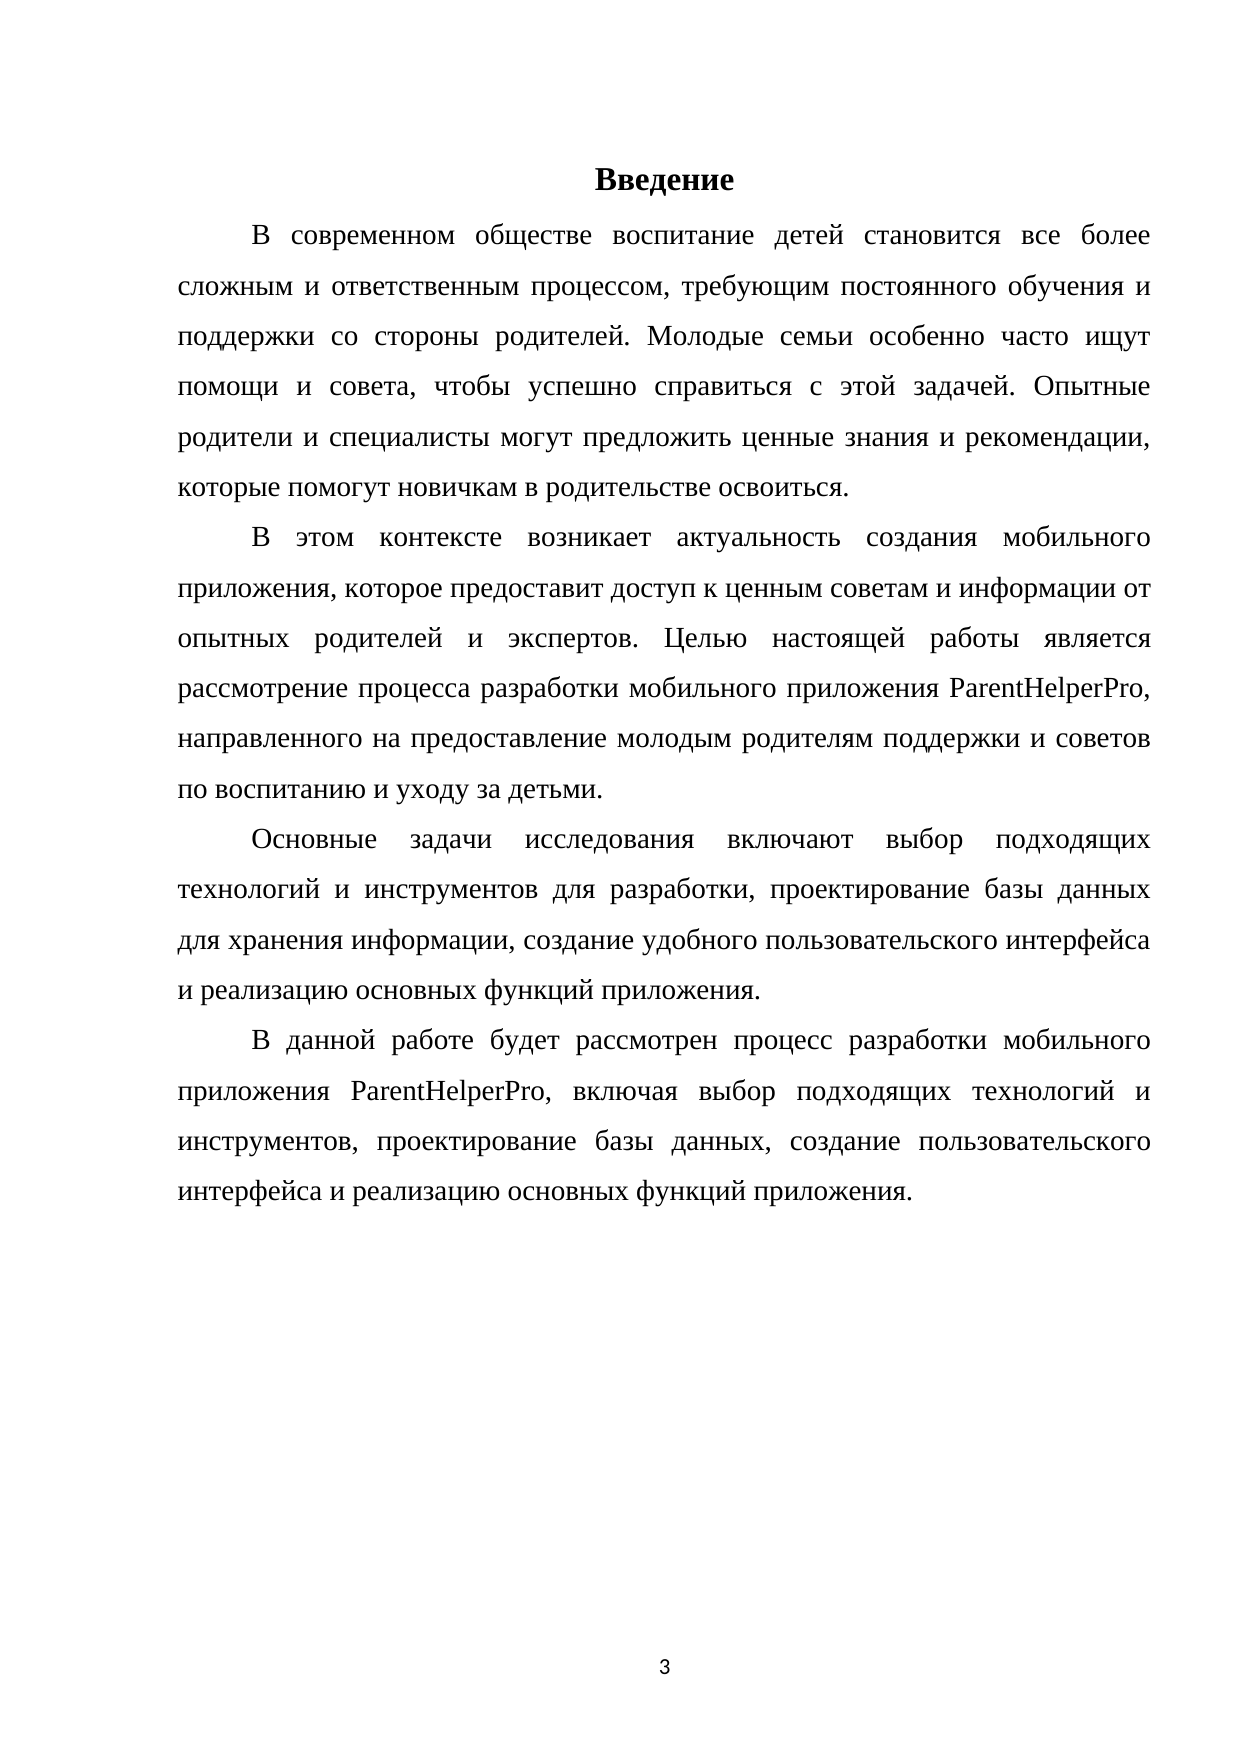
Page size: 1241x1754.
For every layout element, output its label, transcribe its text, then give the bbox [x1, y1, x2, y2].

text В этом контексте возникает актуальность создания мобильного приложения, которое предоставит доступ к ценным советам и информации от опытных родителей и экспертов. Целью настоящей работы является рассмотрение процесса разработки мобильного приложения ParentHelperPro, направленного на предоставление молодым родителям поддержки и советов по воспитанию и уходу за детьми. [177, 519, 1152, 804]
text Основные задачи исследования включают выбор подходящих технологий и инструментов для разработки, проектирование базы данных для хранения информации, создание удобного пользовательского интерфейса и реализацию основных функций приложения. [177, 821, 1152, 1006]
text В современном обществе воспитание детей становится все более сложным и ответственным процессом, требующим постоянного обучения и поддержки со стороны родителей. Молодые семьи особенно часто ищут помощи и совета, чтобы успешно справиться с этой задачей. Опытные родители и специалисты могут предложить ценные знания и рекомендации, которые помогут новичкам в родительстве освоиться. [177, 217, 1152, 503]
text В данной работе будет рассмотрен процесс разработки мобильного приложения ParentHelperPro, включая выбор подходящих технологий и инструментов, проектирование базы данных, создание пользовательского интерфейса и реализацию основных функций приложения. [177, 1022, 1152, 1207]
text Введение [177, 159, 1152, 198]
